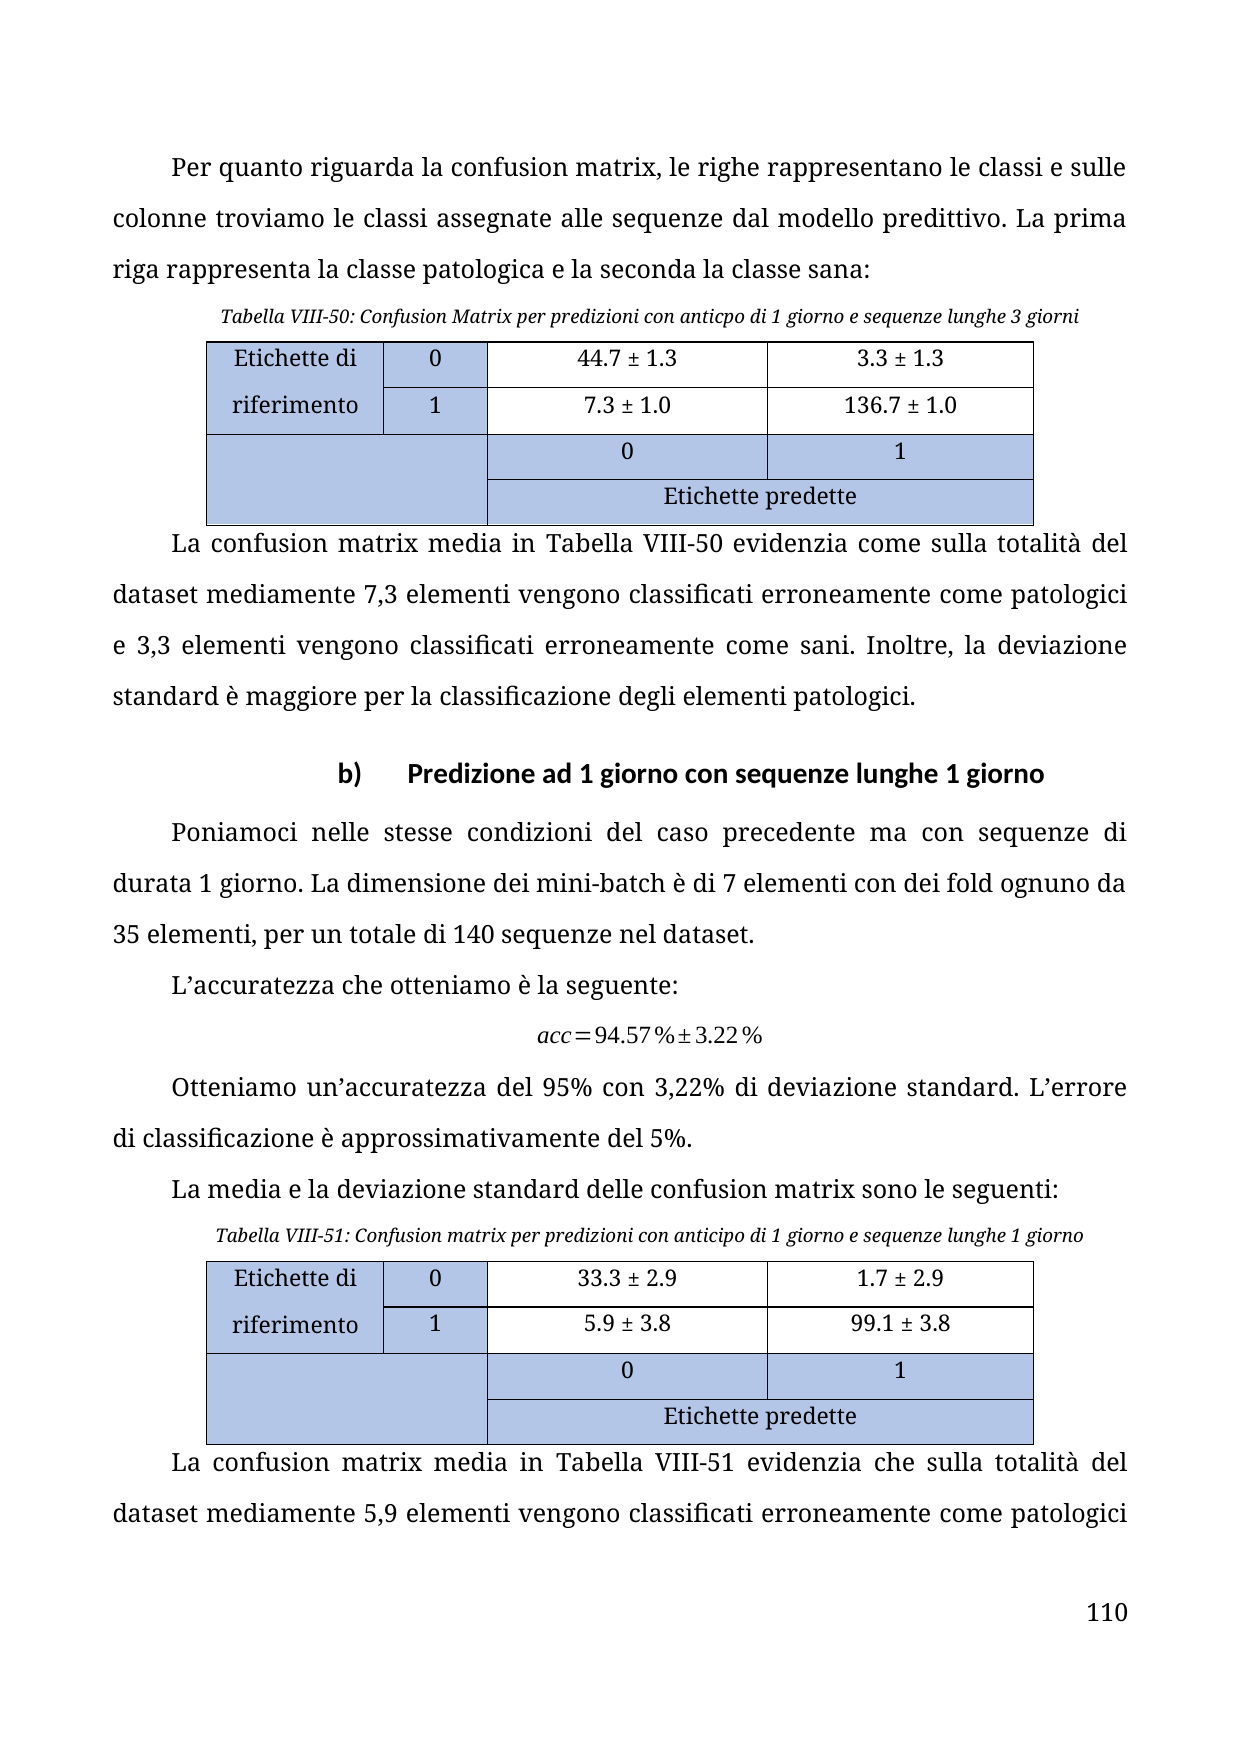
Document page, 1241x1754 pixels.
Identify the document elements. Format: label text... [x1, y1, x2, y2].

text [112, 1445, 1128, 1530]
table_cell 1 [384, 388, 487, 434]
table_cell [207, 435, 487, 524]
table_cell 7.3 ± 1.0 [488, 388, 767, 434]
table_cell 136.7 ± 1.0 [768, 388, 1033, 434]
table_cell Etichette predette [488, 480, 1033, 524]
text Poniamoci nelle stesse condizioni del caso precedente ma con sequenze di durata 1 giorno. La dimensione dei mini-batch è di 7 elementi con dei fold ognuno da 35 elementi, per un totale di 140 sequenze nel dataset. [112, 814, 1128, 951]
text La media e la deviazione standard delle confusion matrix sono le seguenti: [112, 1172, 1128, 1206]
table_header 44.7 ± 1.3 [488, 343, 767, 387]
table_cell [207, 1354, 487, 1444]
table_header Etichette di riferimento [207, 343, 383, 434]
table_cell 99.1 ± 3.8 [768, 1308, 1033, 1353]
table_header Etichette di riferimento [207, 1262, 383, 1353]
text Per quanto riguarda la confusion matrix, le righe rappresentano le classi e sulle colonne troviamo le classi assegnate alle sequenze dal modello predittivo. La prima riga rappresenta la classe patologica e la seconda la classe sana: [112, 150, 1128, 286]
table_cell Etichette predette [488, 1400, 1033, 1444]
table_cell 0 [488, 435, 767, 479]
table_header 1.7 ± 2.9 [768, 1262, 1033, 1306]
table_header 0 [384, 1262, 487, 1306]
table_cell 5.9 ± 3.8 [488, 1308, 767, 1353]
text Otteniamo un’accuratezza del 95% con 3,22% di deviazione standard. L’errore di classificazione è approssimativamente del 5%. [112, 1069, 1128, 1155]
table_cell 1 [384, 1308, 487, 1353]
table_header 3.3 ± 1.3 [768, 343, 1033, 387]
table_cell 0 [488, 1354, 767, 1399]
subtitle Predizione ad 1 giorno con sequenze lunghe 1 giorno [337, 755, 1128, 790]
table_cell 1 [768, 1354, 1033, 1399]
table_header 0 [384, 343, 487, 387]
table_header 33.3 ± 2.9 [488, 1262, 767, 1306]
text L’accuratezza che otteniamo è la seguente: [112, 967, 1128, 1002]
table_cell 1 [768, 435, 1033, 479]
